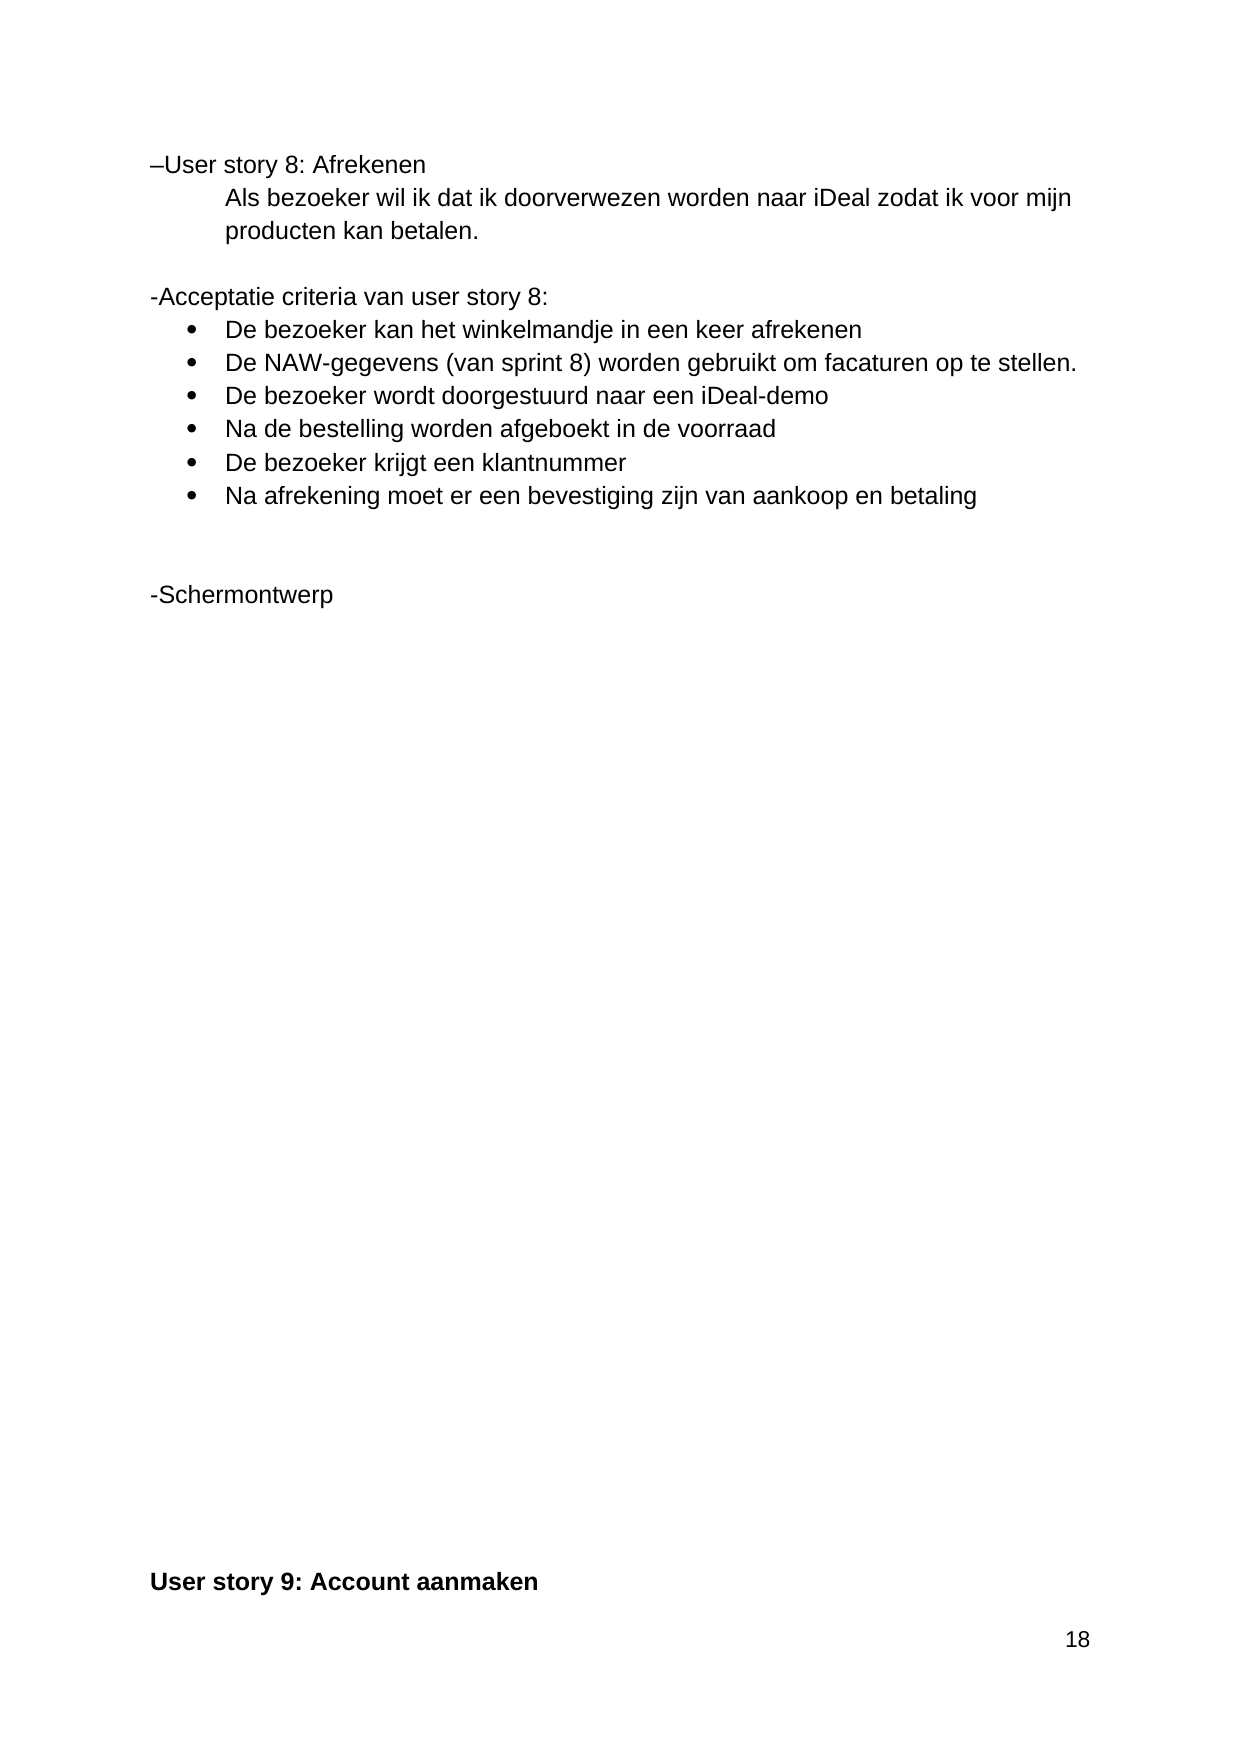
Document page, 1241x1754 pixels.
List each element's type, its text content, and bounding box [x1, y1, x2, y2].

list Na de bestelling worden afgeboekt in de voorraad [187, 414, 1090, 443]
text –User story 8: Afrekenen [150, 150, 1090, 179]
text -Schermontwerp [150, 580, 1090, 609]
list De bezoeker wordt doorgestuurd naar een iDeal-demo [187, 381, 1090, 410]
text Als bezoeker wil ik dat ik doorverwezen worden naar iDeal zodat ik voor mijn producten kan betalen. [225, 183, 1090, 245]
text -Acceptatie criteria van user story 8: [150, 282, 1090, 311]
list De bezoeker kan het winkelmandje in een keer afrekenen [187, 315, 1090, 344]
list De NAW-gegevens (van sprint 8) worden gebruikt om facaturen op te stellen. [187, 348, 1090, 377]
list Na afrekening moet er een bevestiging zijn van aankoop en betaling [187, 481, 1090, 509]
text User story 9: Account aanmaken [150, 1567, 1090, 1596]
list De bezoeker krijgt een klantnummer [187, 448, 1090, 476]
